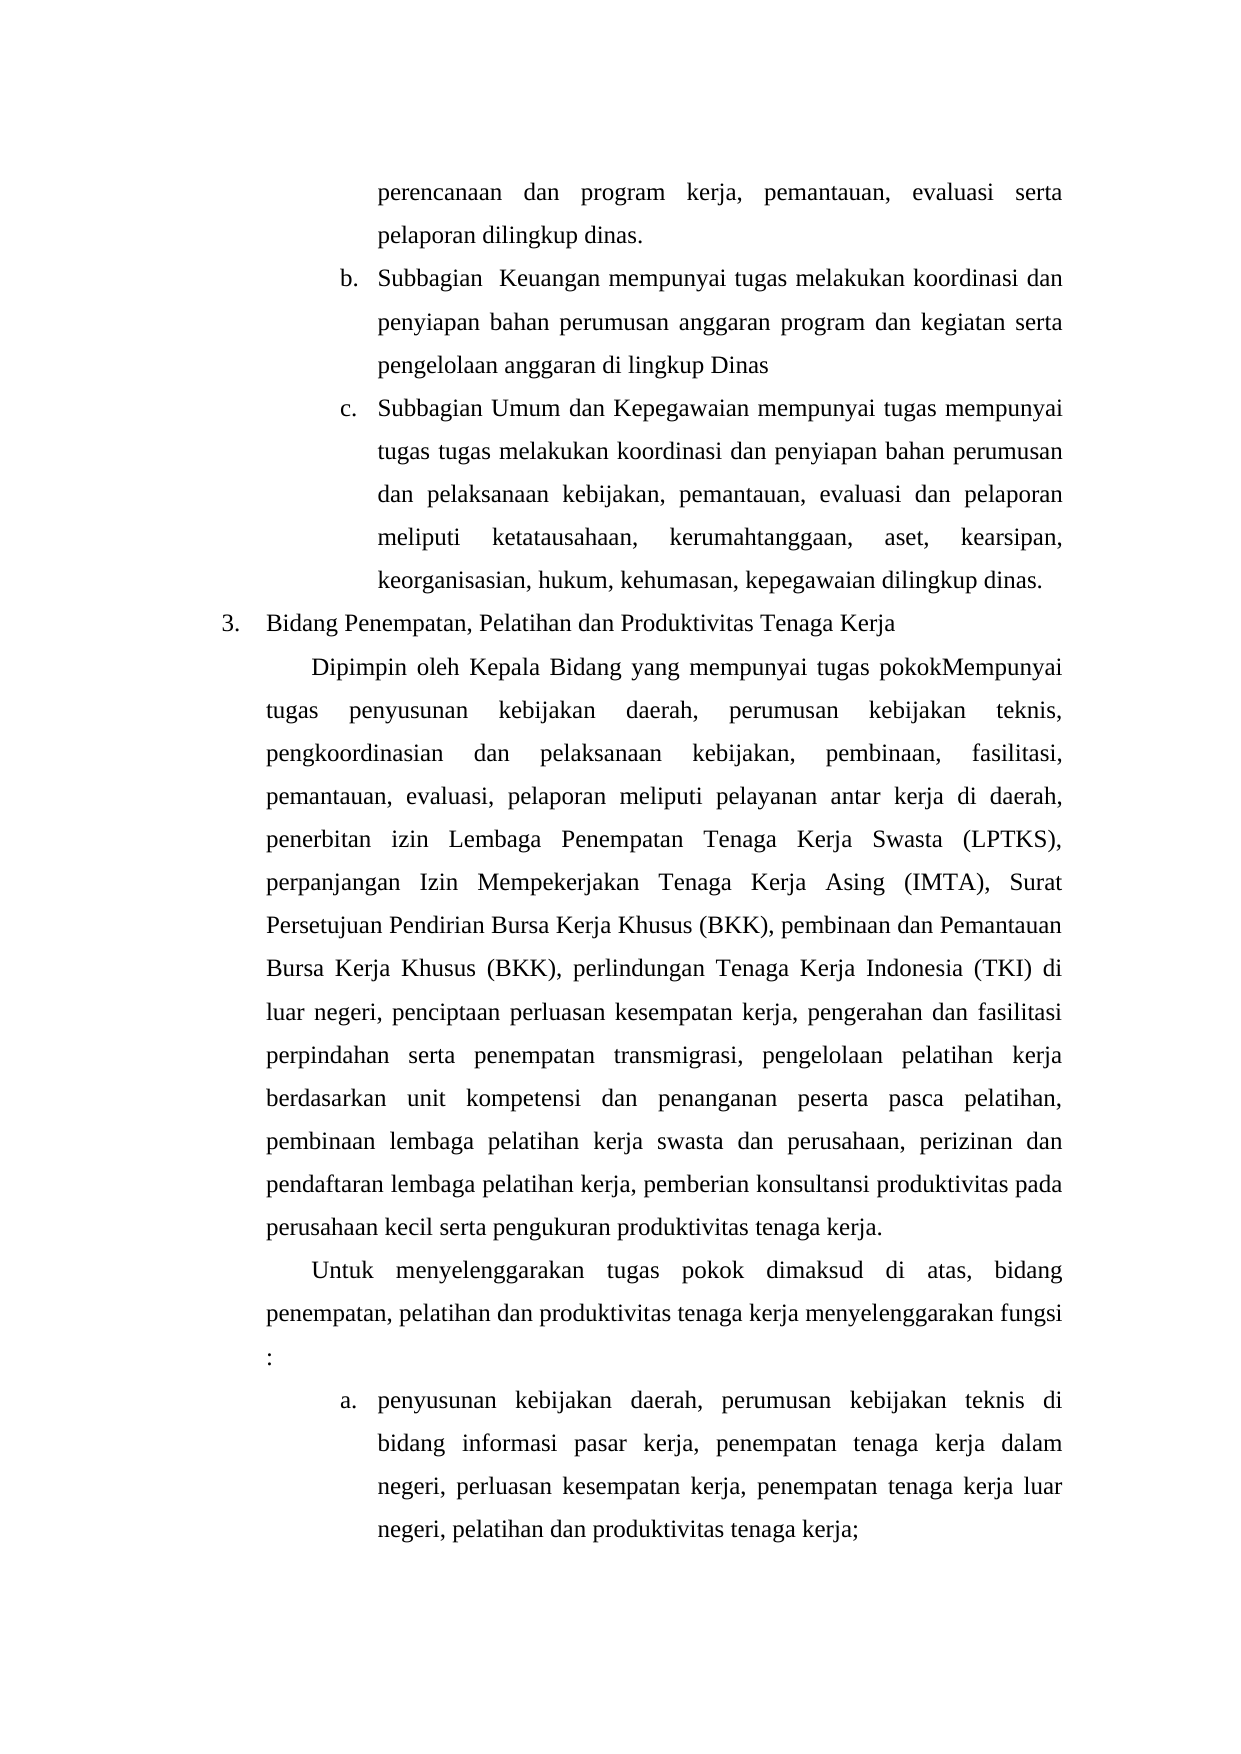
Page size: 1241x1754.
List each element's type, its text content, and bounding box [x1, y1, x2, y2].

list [340, 177, 1063, 249]
list Dipimpin oleh Kepala Bidang yang mempunyai tugas pokokMempunyai tugas penyusunan kebijakan daerah, perumusan kebijakan teknis, pengkoordinasian dan pelaksanaan kebijakan, pembinaan, fasilitasi, pemantauan, evaluasi, pelaporan meliputi pelayanan antar kerja di daerah, penerbitan izin Lembaga Penempatan Tenaga Kerja Swasta (LPTKS), perpanjangan Izin Mempekerjakan Tenaga Kerja Asing (IMTA), Surat Persetujuan Pendirian Bursa Kerja Khusus (BKK), pembinaan dan Pemantauan Bursa Kerja Khusus (BKK), perlindungan Tenaga Kerja Indonesia (TKI) di luar negeri, penciptaan perluasan kesempatan kerja, pengerahan dan fasilitasi perpindahan serta penempatan transmigrasi, pengelolaan pelatihan kerja berdasarkan unit kompetensi dan penanganan peserta pasca pelatihan, pembinaan lembaga pelatihan kerja swasta dan perusahaan, perizinan dan pendaftaran lembaga pelatihan kerja, pemberian konsultansi produktivitas pada perusahaan kecil serta pengukuran produktivitas tenaga kerja. [266, 652, 1063, 1241]
list Bidang Penempatan, Pelatihan dan Produktivitas Tenaga Kerja [221, 608, 1063, 637]
list Untuk menyelenggarakan tugas pokok dimaksud di atas, bidang penempatan, pelatihan dan produktivitas tenaga kerja menyelenggarakan fungsi : [266, 1255, 1063, 1370]
list penyusunan kebijakan daerah, perumusan kebijakan teknis di bidang informasi pasar kerja, penempatan tenaga kerja dalam negeri, perluasan kesempatan kerja, penempatan tenaga kerja luar negeri, pelatihan dan produktivitas tenaga kerja; [340, 1385, 1063, 1543]
list Subbagian Umum dan Kepegawaian mempunyai tugas mempunyai tugas tugas melakukan koordinasi dan penyiapan bahan perumusan dan pelaksanaan kebijakan, pemantauan, evaluasi dan pelaporan meliputi ketatausahaan, kerumahtanggaan, aset, kearsipan, keorganisasian, hukum, kehumasan, kepegawaian dilingkup dinas. [340, 393, 1063, 594]
list Subbagian Keuangan mempunyai tugas melakukan koordinasi dan penyiapan bahan perumusan anggaran program dan kegiatan serta pengelolaan anggaran di lingkup Dinas [340, 263, 1063, 378]
